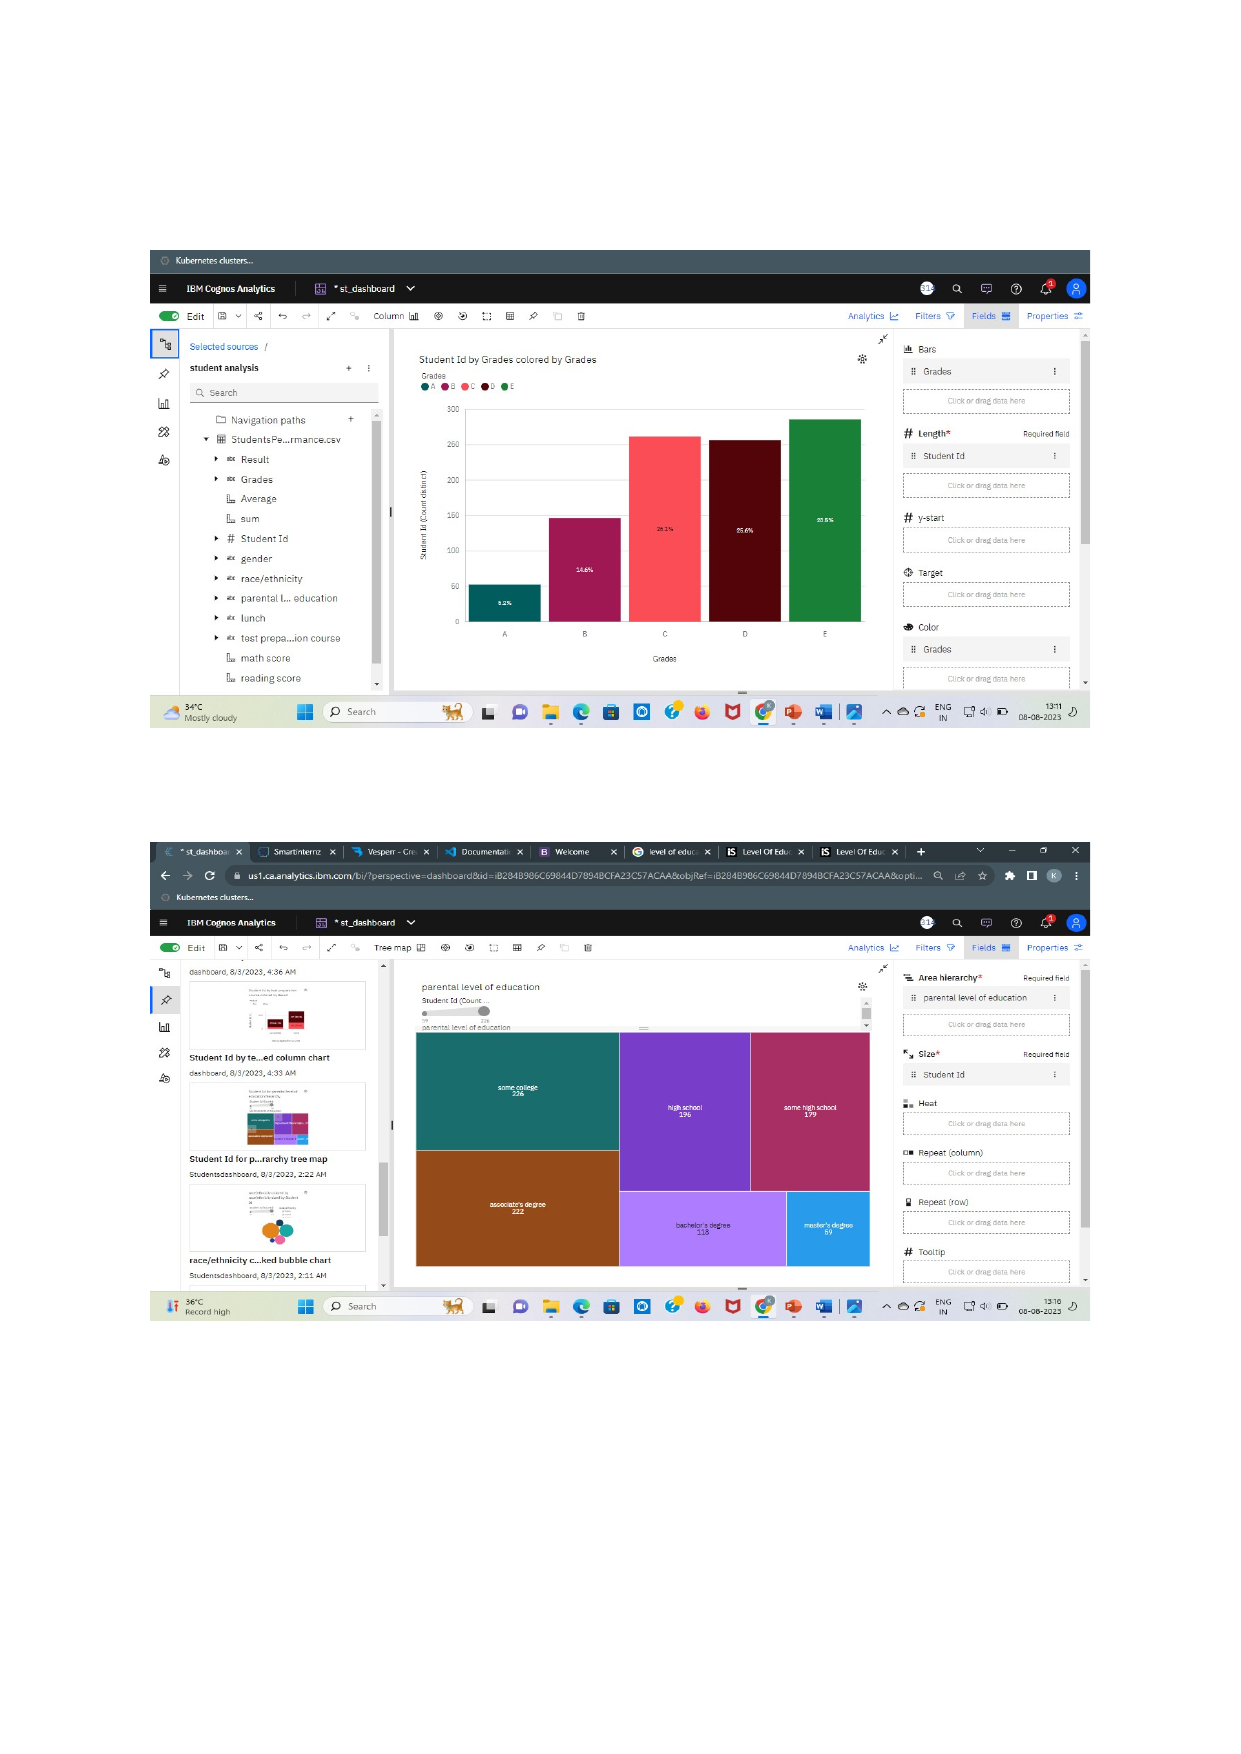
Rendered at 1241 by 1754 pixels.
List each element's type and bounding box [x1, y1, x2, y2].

picture [150, 250, 1091, 728]
picture [150, 842, 1091, 1321]
